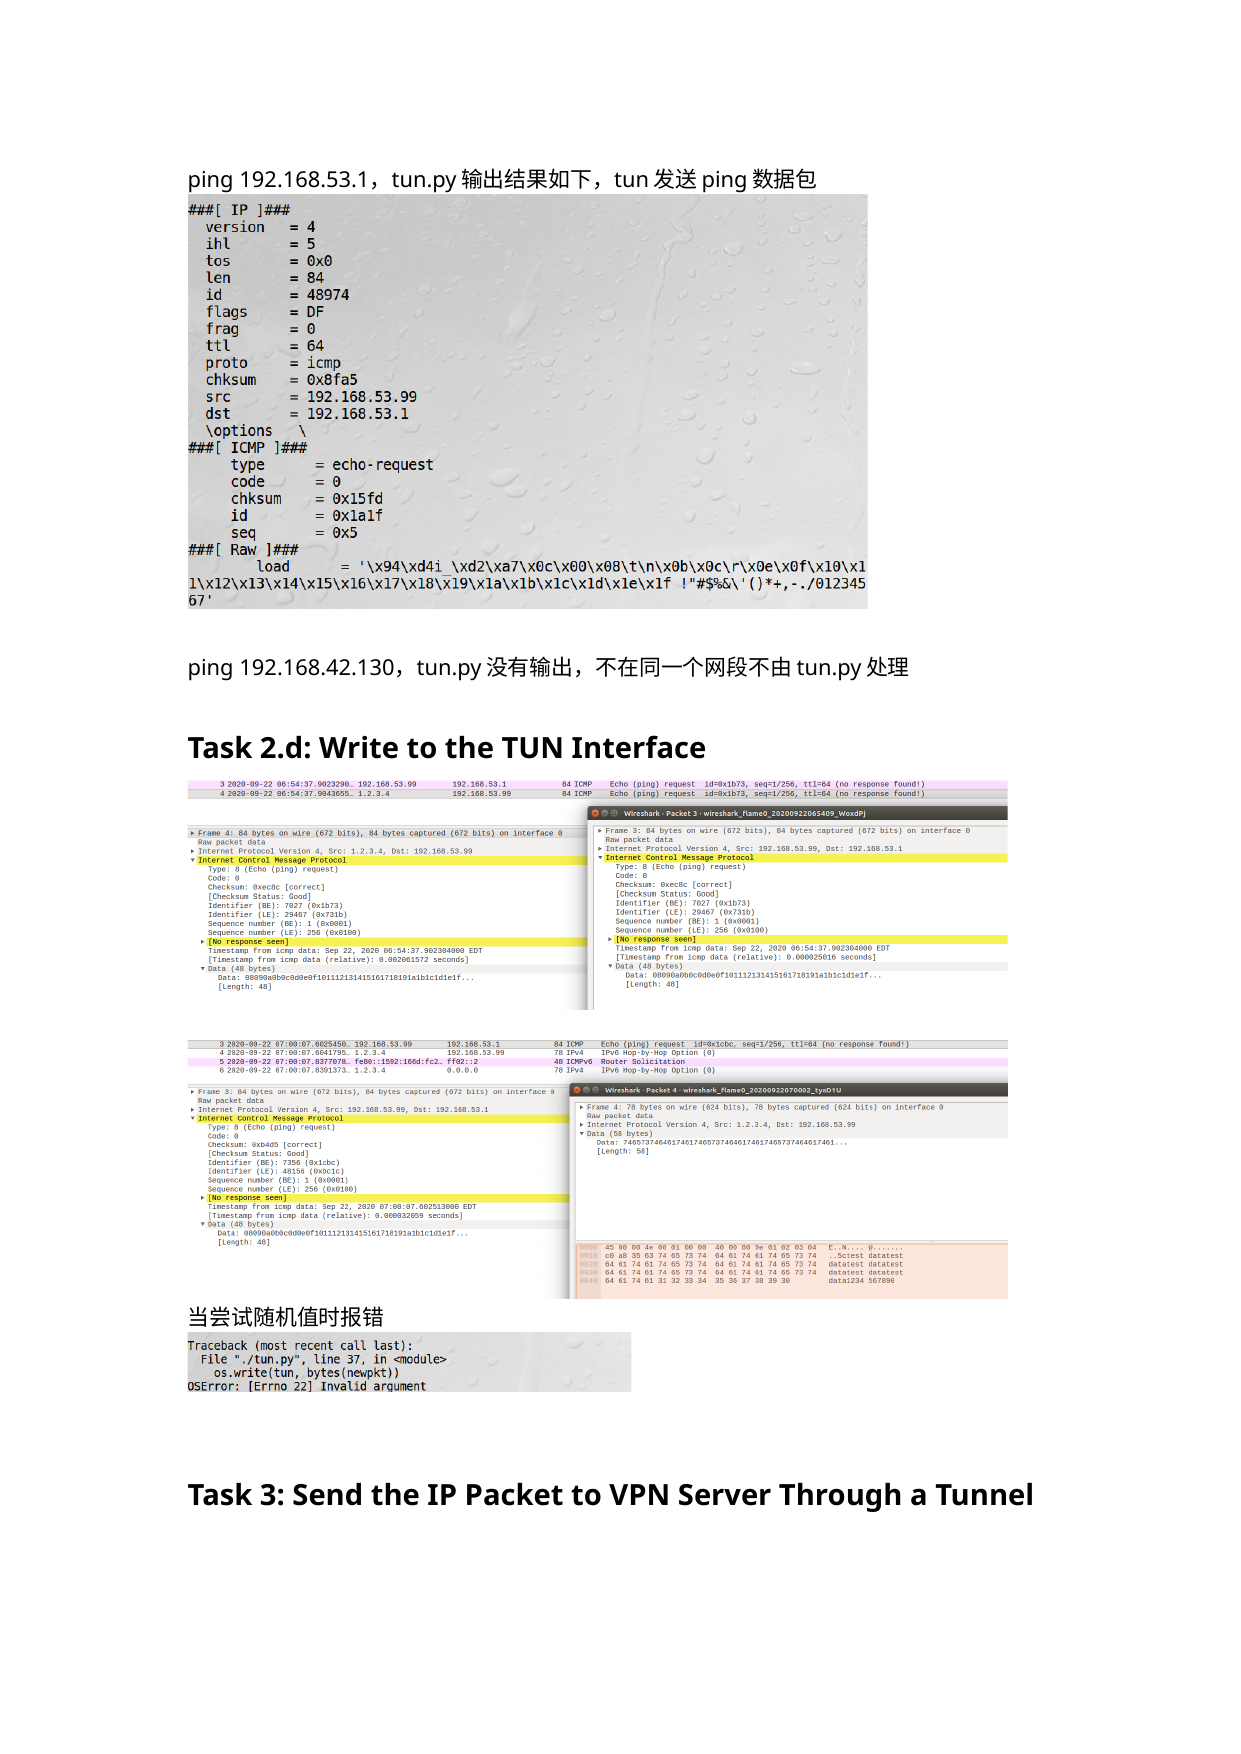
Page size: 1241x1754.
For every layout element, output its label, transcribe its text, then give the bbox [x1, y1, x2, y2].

text Task 3: Send the IP Packet to VPN Server Through a Tunnel [187, 1462, 1053, 1527]
text ping 192.168.42.130，tun.py没有输出，不在同一个网段不由tun.py处理 [187, 649, 1053, 682]
picture [187, 1332, 632, 1392]
text ping 192.168.53.1，tun.py输出结果如下，tun发送ping数据包 [187, 162, 1053, 194]
picture [187, 779, 1008, 1010]
picture [187, 194, 868, 609]
text 当尝试随机值时报错 [187, 1299, 1053, 1332]
picture [187, 1039, 1008, 1299]
text Task 2.d: Write to the TUN Interface [187, 714, 1053, 779]
